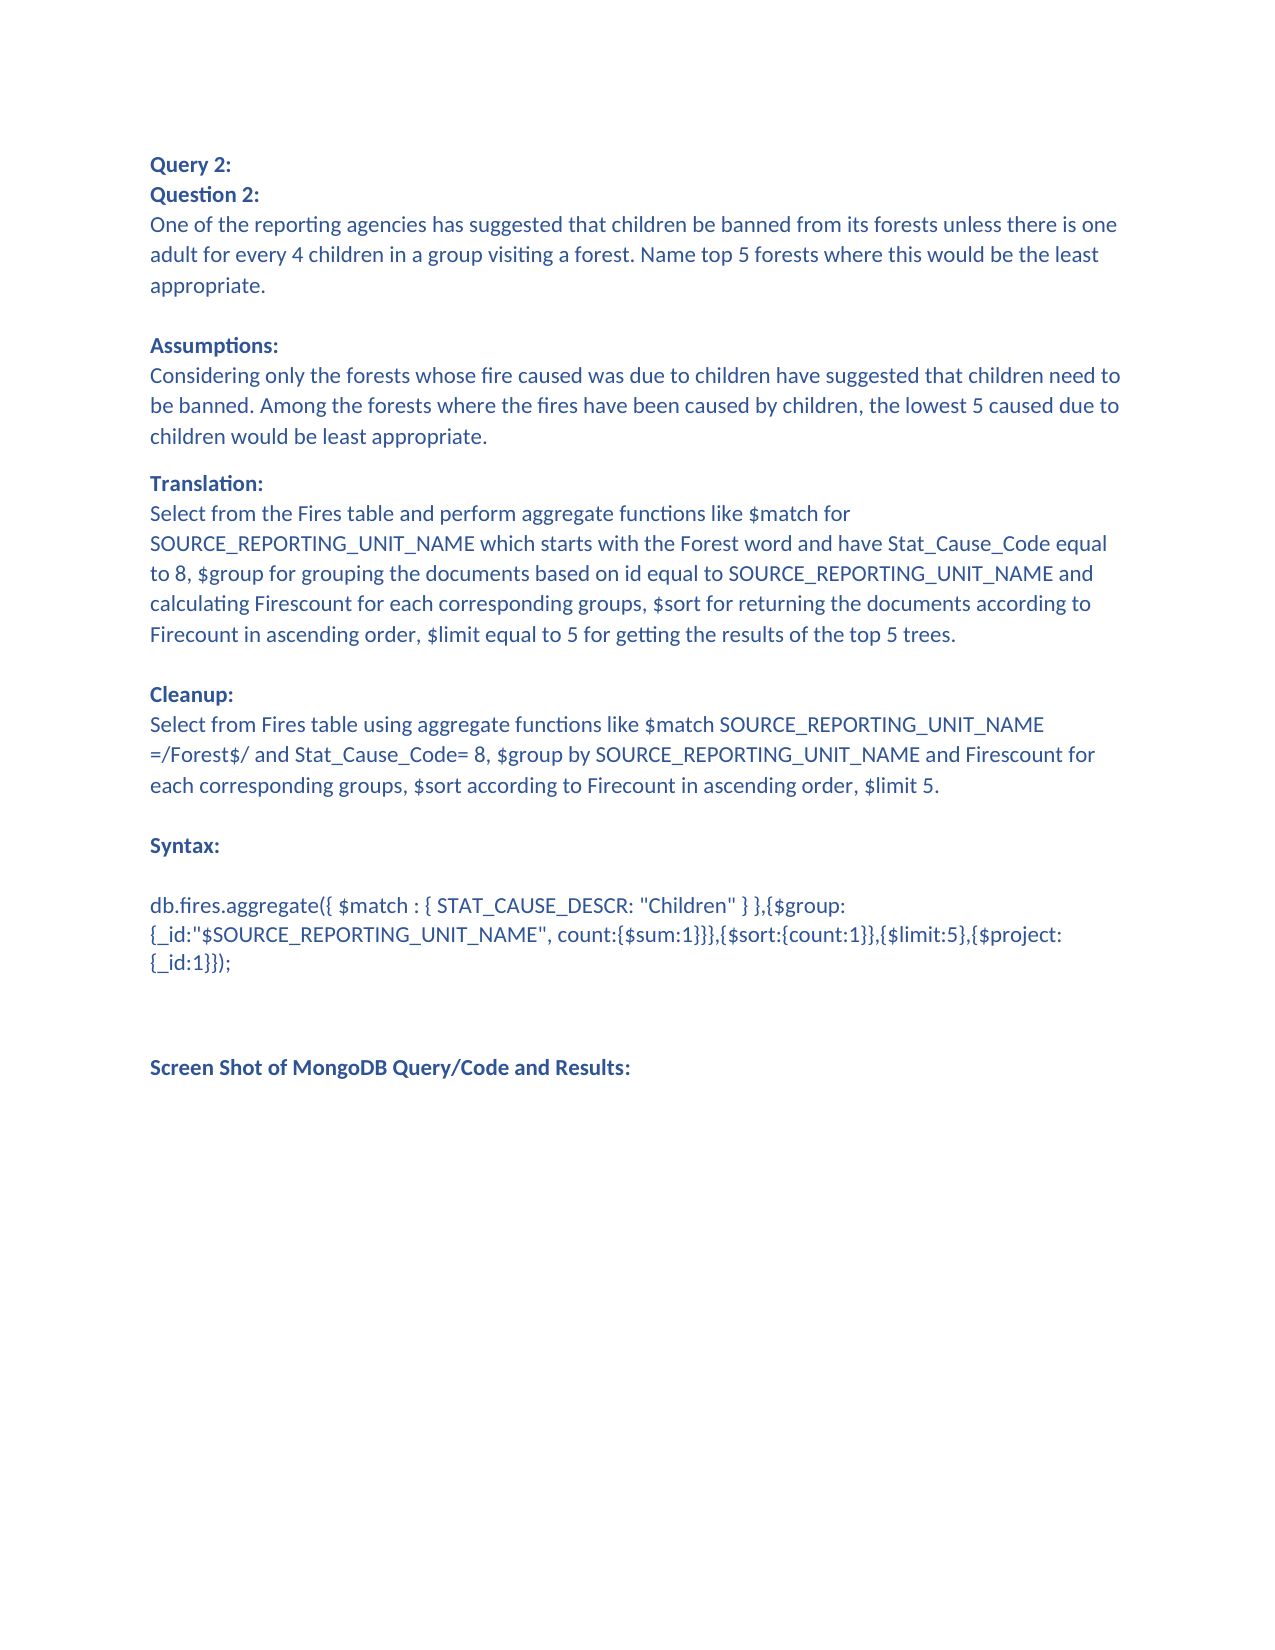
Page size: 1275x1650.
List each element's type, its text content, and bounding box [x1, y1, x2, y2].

text Select from the Fires table and perform aggregate functions like $match for SOURCE_REPORTING_UNIT_NAME which starts with the Forest word and have Stat_Cause_Code equal to 8, $group for grouping the documents based on id equal to SOURCE_REPORTING_UNIT_NAME and calculating Firescount for each corresponding groups, $sort for returning the documents according to Firecount in ascending order, $limit equal to 5 for getting the results of the top 5 trees. [150, 499, 1125, 648]
text One of the reporting agencies has suggested that children be banned from its forests unless there is one adult for every 4 children in a group visiting a forest. Name top 5 forests where this would be the least appropriate. [150, 210, 1125, 299]
text db.fires.aggregate({ $match : { STAT_CAUSE_DESCR: "Children" } },{$group: {_id:"$SOURCE_REPORTING_UNIT_NAME", count:{$sum:1}}},{$sort:{count:1}},{$limit:5},{$project:{_id:1}}); [150, 892, 1125, 976]
text Select from Fires table using aggregate functions like $match SOURCE_REPORTING_UNIT_NAME =/Forest$/ and Stat_Cause_Code= 8, $group by SOURCE_REPORTING_UNIT_NAME and Firescount for each corresponding groups, $sort according to Firecount in ascending order, $limit 5. [150, 710, 1125, 799]
text Cleanup: [150, 680, 1125, 708]
text Translation: [150, 469, 1125, 497]
text Assumptions: [150, 331, 1125, 359]
text Query 2: [150, 150, 1125, 178]
text Syntax: [150, 831, 1125, 859]
text Screen Shot of MongoDB Query/Code and Results: [150, 1053, 1125, 1081]
text Question 2: [150, 180, 1125, 208]
text Considering only the forests whose fire caused was due to children have suggested that children need to be banned. Among the forests where the fires have been caused by children, the lowest 5 caused due to children would be least appropriate. [150, 361, 1125, 450]
